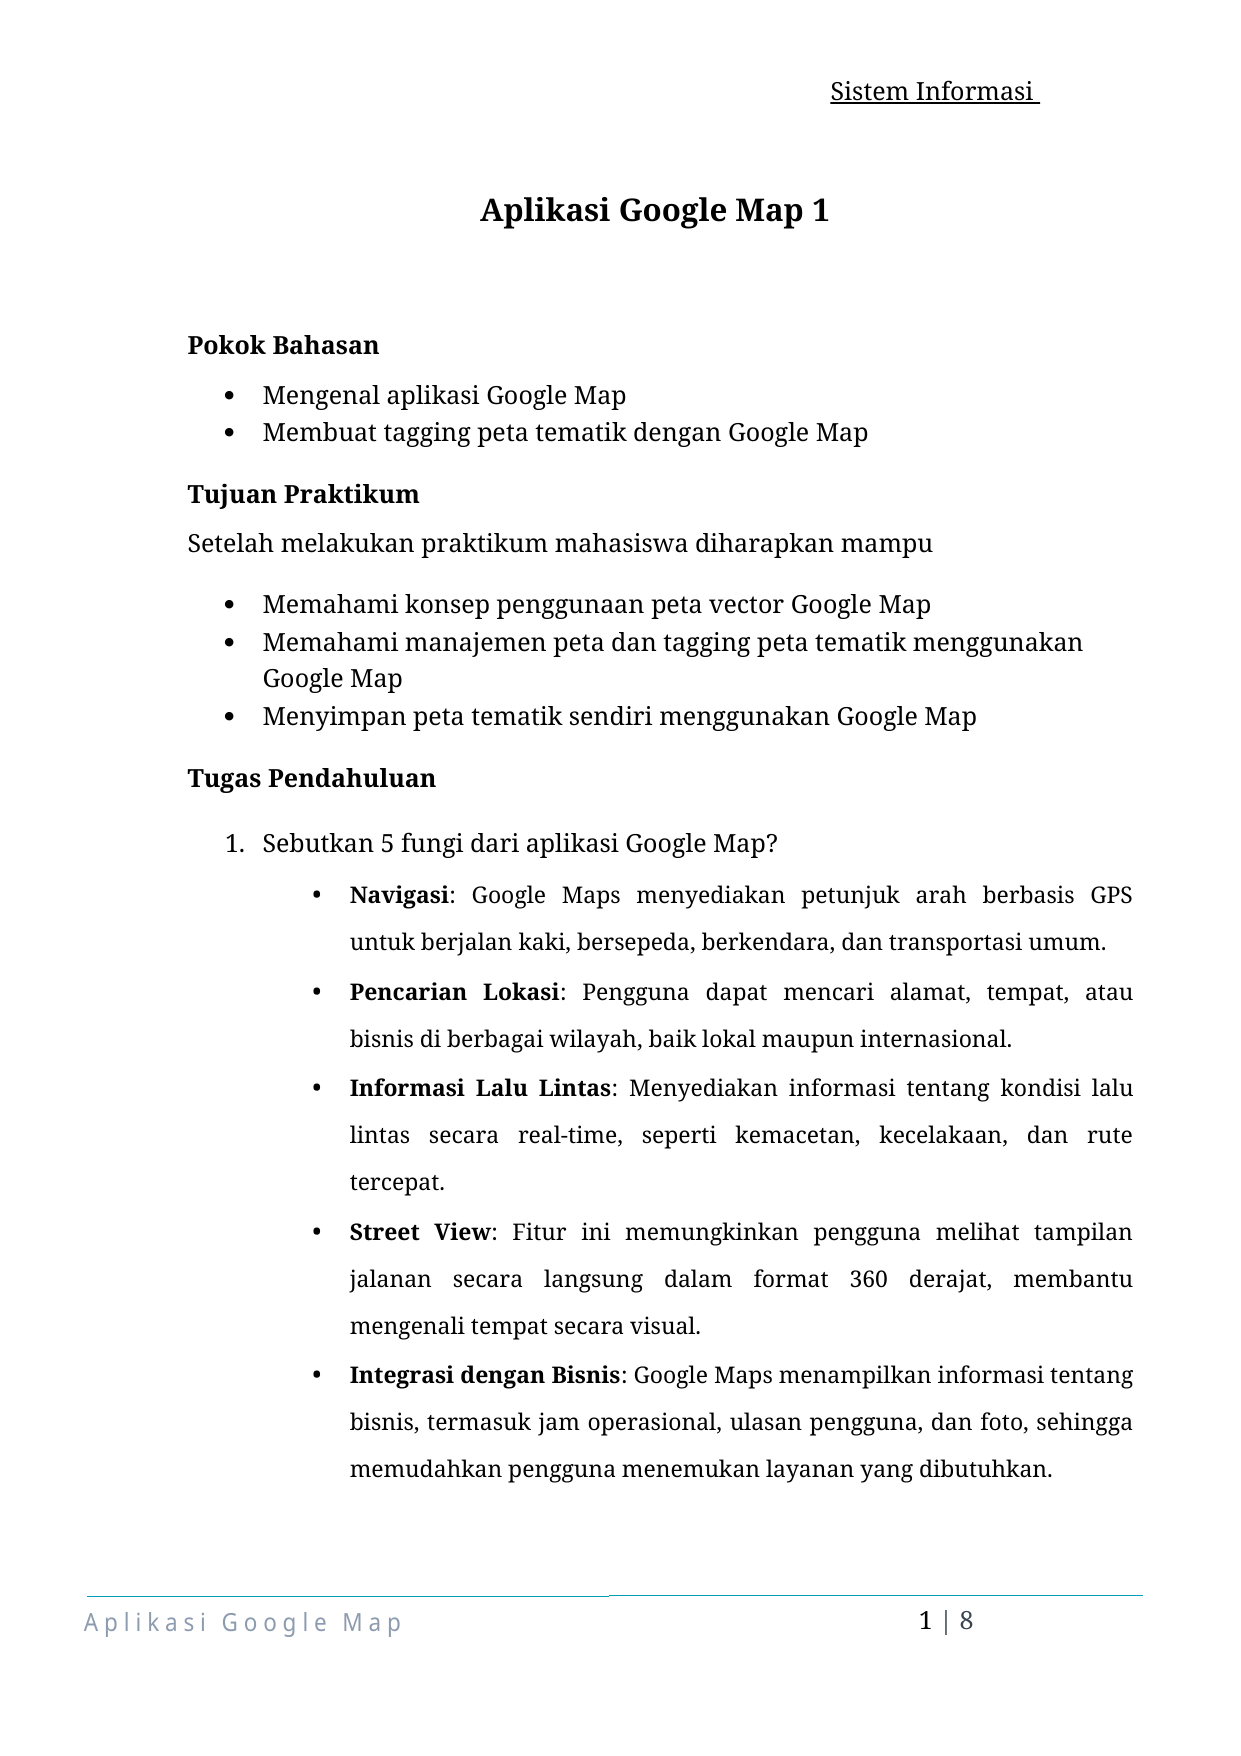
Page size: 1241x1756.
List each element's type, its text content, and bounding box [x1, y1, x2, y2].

subtitle Tujuan Praktikum [187, 476, 1134, 510]
list Sebutkan 5 fungi dari aplikasi Google Map? [225, 826, 1134, 859]
list Pencarian Lokasi: Pengguna dapat mencari alamat, tempat, atau bisnis di berbagai wilayah, baik lokal maupun internasional. [312, 973, 1134, 1054]
text Setelah melakukan praktikum mahasiswa diharapkan mampu [187, 526, 1134, 560]
list Membuat tagging peta tematik dengan Google Map [225, 414, 1134, 448]
list Menyimpan peta tematik sendiri menggunakan Google Map [225, 698, 1134, 732]
subtitle Pokok Bahasan [187, 328, 1134, 362]
subtitle Tugas Pendahuluan [187, 760, 1134, 794]
list Navigasi: Google Maps menyediakan petunjuk arah berbasis GPS untuk berjalan kaki, bersepeda, berkendara, dan transportasi umum. [312, 877, 1134, 957]
list Mengenal aplikasi Google Map [225, 377, 1134, 411]
list Integrasi dengan Bisnis: Google Maps menampilkan informasi tentang bisnis, termasuk jam operasional, ulasan pengguna, dan foto, sehingga memudahkan pengguna menemukan layanan yang dibutuhkan. [312, 1357, 1134, 1484]
list Memahami manajemen peta dan tagging peta tematik menggunakan Google Map [225, 624, 1092, 695]
text Aplikasi Google Map 1 [395, 188, 914, 230]
list Memahami konsep penggunaan peta vector Google Map [225, 587, 1134, 621]
list Street View: Fitur ini memungkinkan pengguna melihat tampilan jalanan secara langsung dalam format 360 derajat, membantu mengenali tempat secara visual. [312, 1213, 1134, 1341]
list Informasi Lalu Lintas: Menyediakan informasi tentang kondisi lalu lintas secara real-time, seperti kemacetan, kecelakaan, dan rute tercepat. [312, 1070, 1134, 1197]
